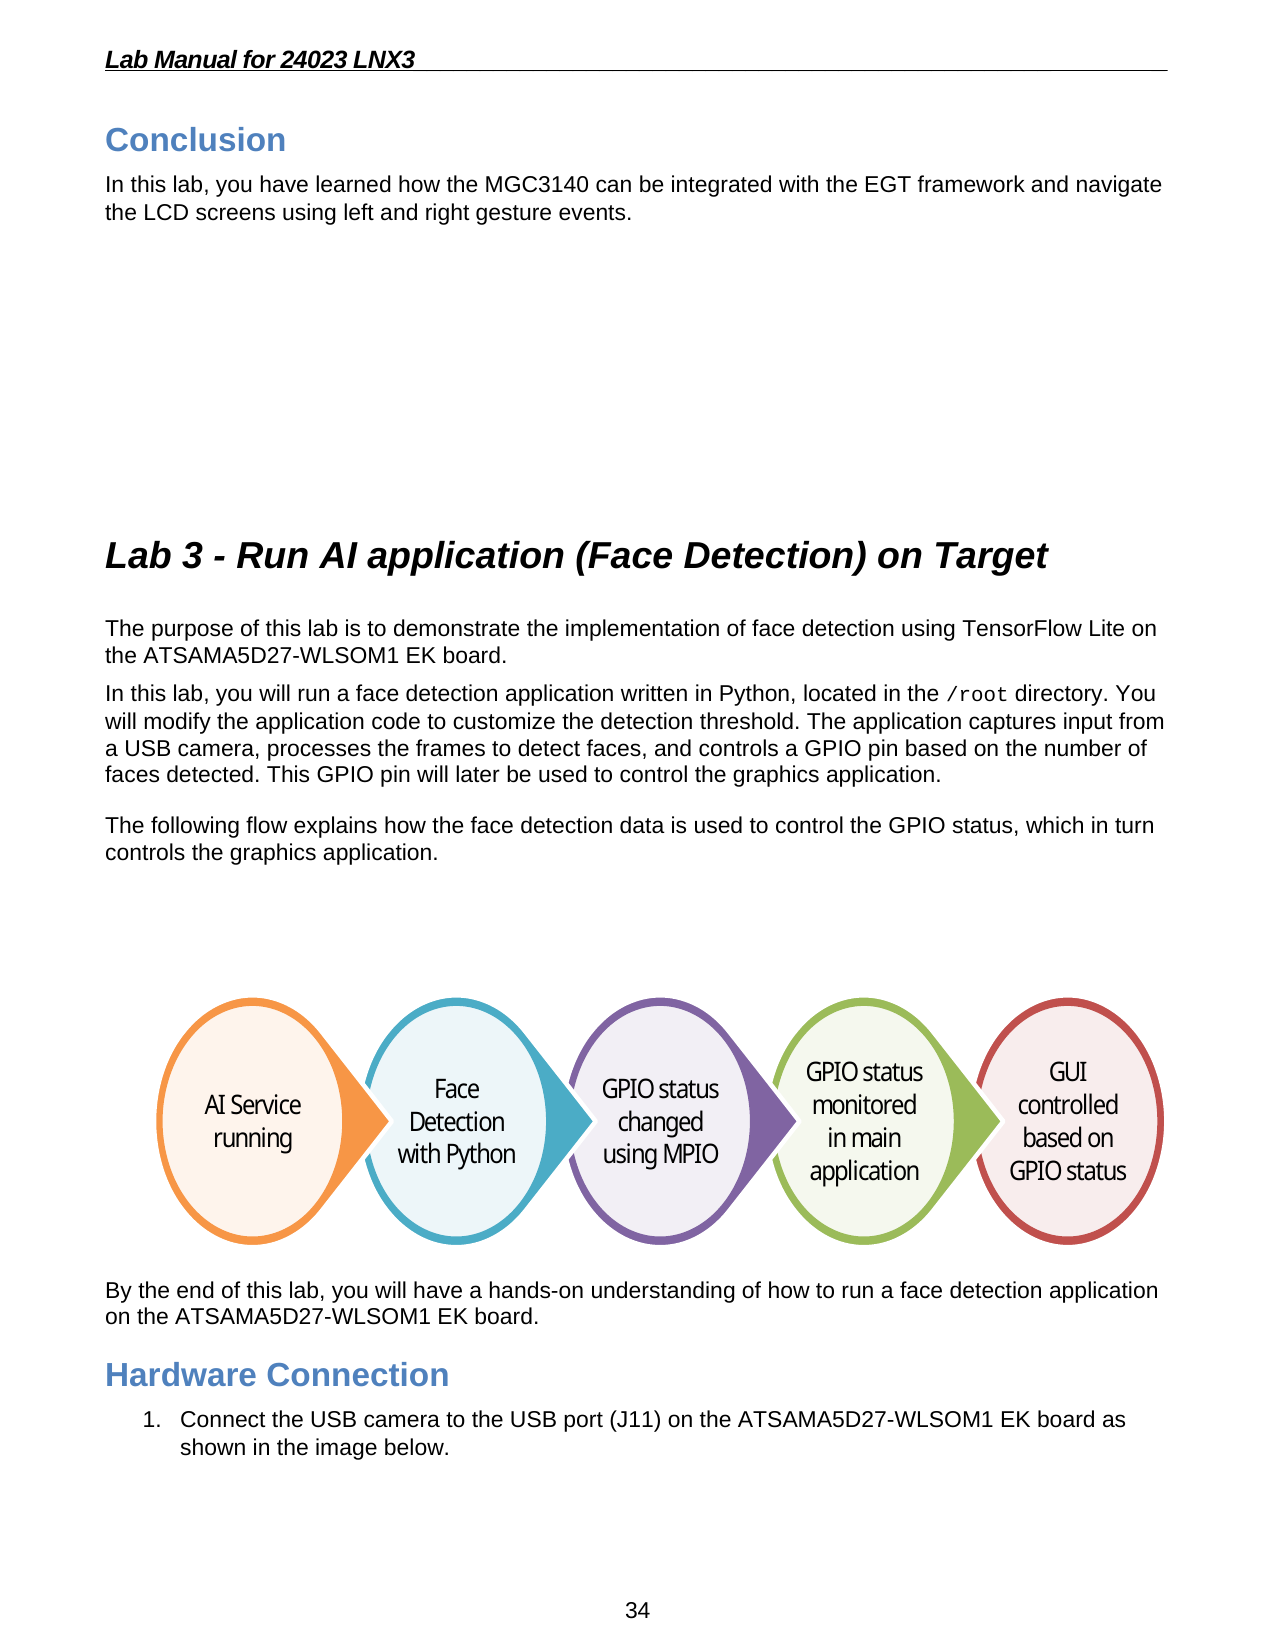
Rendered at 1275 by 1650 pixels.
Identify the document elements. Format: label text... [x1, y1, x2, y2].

text By the end of this lab, you will have a hands-on understanding of how to run a face detection application on the ATSAMA5D27-WLSOM1 EK board. [105, 1277, 1170, 1330]
text In this lab, you will run a face detection application written in Python, located in the /root directory. You will modify the application code to customize the detection threshold. The application captures input from a USB camera, processes the frames to detect faces, and controls a GPIO pin based on the number of faces detected. This GPIO pin will later be used to control the graphics application. [105, 680, 1170, 787]
subtitle Lab 3 - Run AI application (Face Detection) on Target [105, 533, 1170, 576]
subtitle Conclusion [105, 120, 1170, 158]
text The following flow explains how the face detection data is used to control the GPIO status, which in turn controls the graphics application. [105, 812, 1170, 865]
list Connect the USB camera to the USB port (J11) on the ATSAMA5D27-WLSOM1 EK board as shown in the image below. [142, 1406, 1170, 1460]
text In this lab, you have learned how the MGC3140 can be integrated with the EGT framework and navigate the LCD screens using left and right gesture events. [105, 171, 1170, 226]
subtitle Hardware Connection [105, 1355, 1170, 1393]
text The purpose of this lab is to demonstrate the implementation of face detection using TensorFlow Lite on the ATSAMA5D27-WLSOM1 EK board. [105, 615, 1170, 668]
